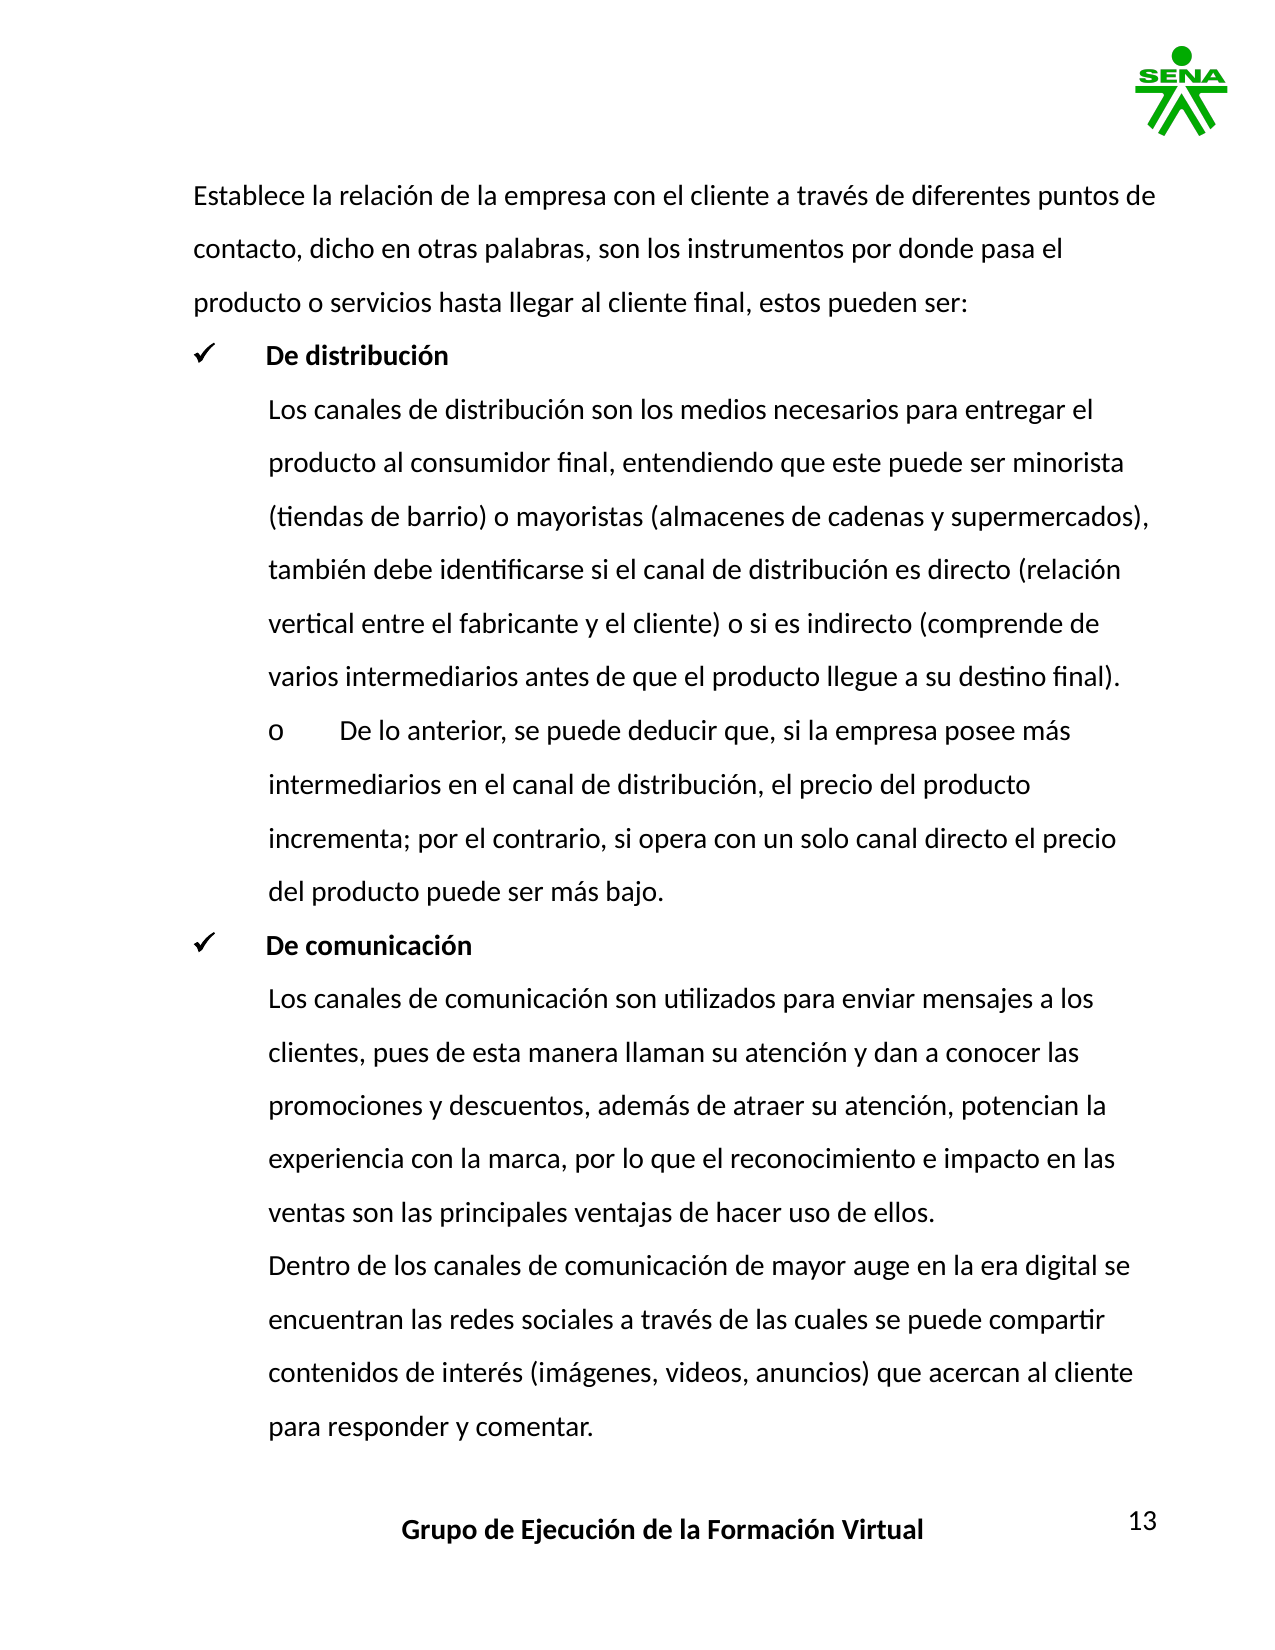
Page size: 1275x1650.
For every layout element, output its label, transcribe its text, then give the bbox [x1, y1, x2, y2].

list Los canales de distribución son los medios necesarios para entregar el producto al consumidor final, entendiendo que este puede ser minorista (tiendas de barrio) o mayoristas (almacenes de cadenas y supermercados), también debe identificarse si el canal de distribución es directo (relación vertical entre el fabricante y el cliente) o si es indirecto (comprende de varios intermediarios antes de que el producto llegue a su destino final). [268, 391, 1157, 694]
list Establece la relación de la empresa con el cliente a través de diferentes puntos de contacto, dicho en otras palabras, son los instrumentos por donde pasa el producto o servicios hasta llegar al cliente final, estos pueden ser: [193, 177, 1157, 320]
list De lo anterior, se puede deducir que, si la empresa posee más intermediarios en el canal de distribución, el precio del producto incrementa; por el contrario, si opera con un solo canal directo el precio del producto puede ser más bajo. [267, 712, 1157, 909]
picture [1135, 46, 1228, 136]
list Dentro de los canales de comunicación de mayor auge en la era digital se encuentran las redes sociales a través de las cuales se puede compartir contenidos de interés (imágenes, videos, anuncios) que acercan al cliente para responder y comentar. [268, 1247, 1157, 1443]
list De comunicación [192, 927, 1157, 962]
list Los canales de comunicación son utilizados para enviar mensajes a los clientes, pues de esta manera llaman su atención y dan a conocer las promociones y descuentos, además de atraer su atención, potencian la experiencia con la marca, por lo que el reconocimiento e impacto en las ventas son las principales ventajas de hacer uso de ellos. [268, 980, 1157, 1229]
list De distribución [192, 337, 1157, 373]
